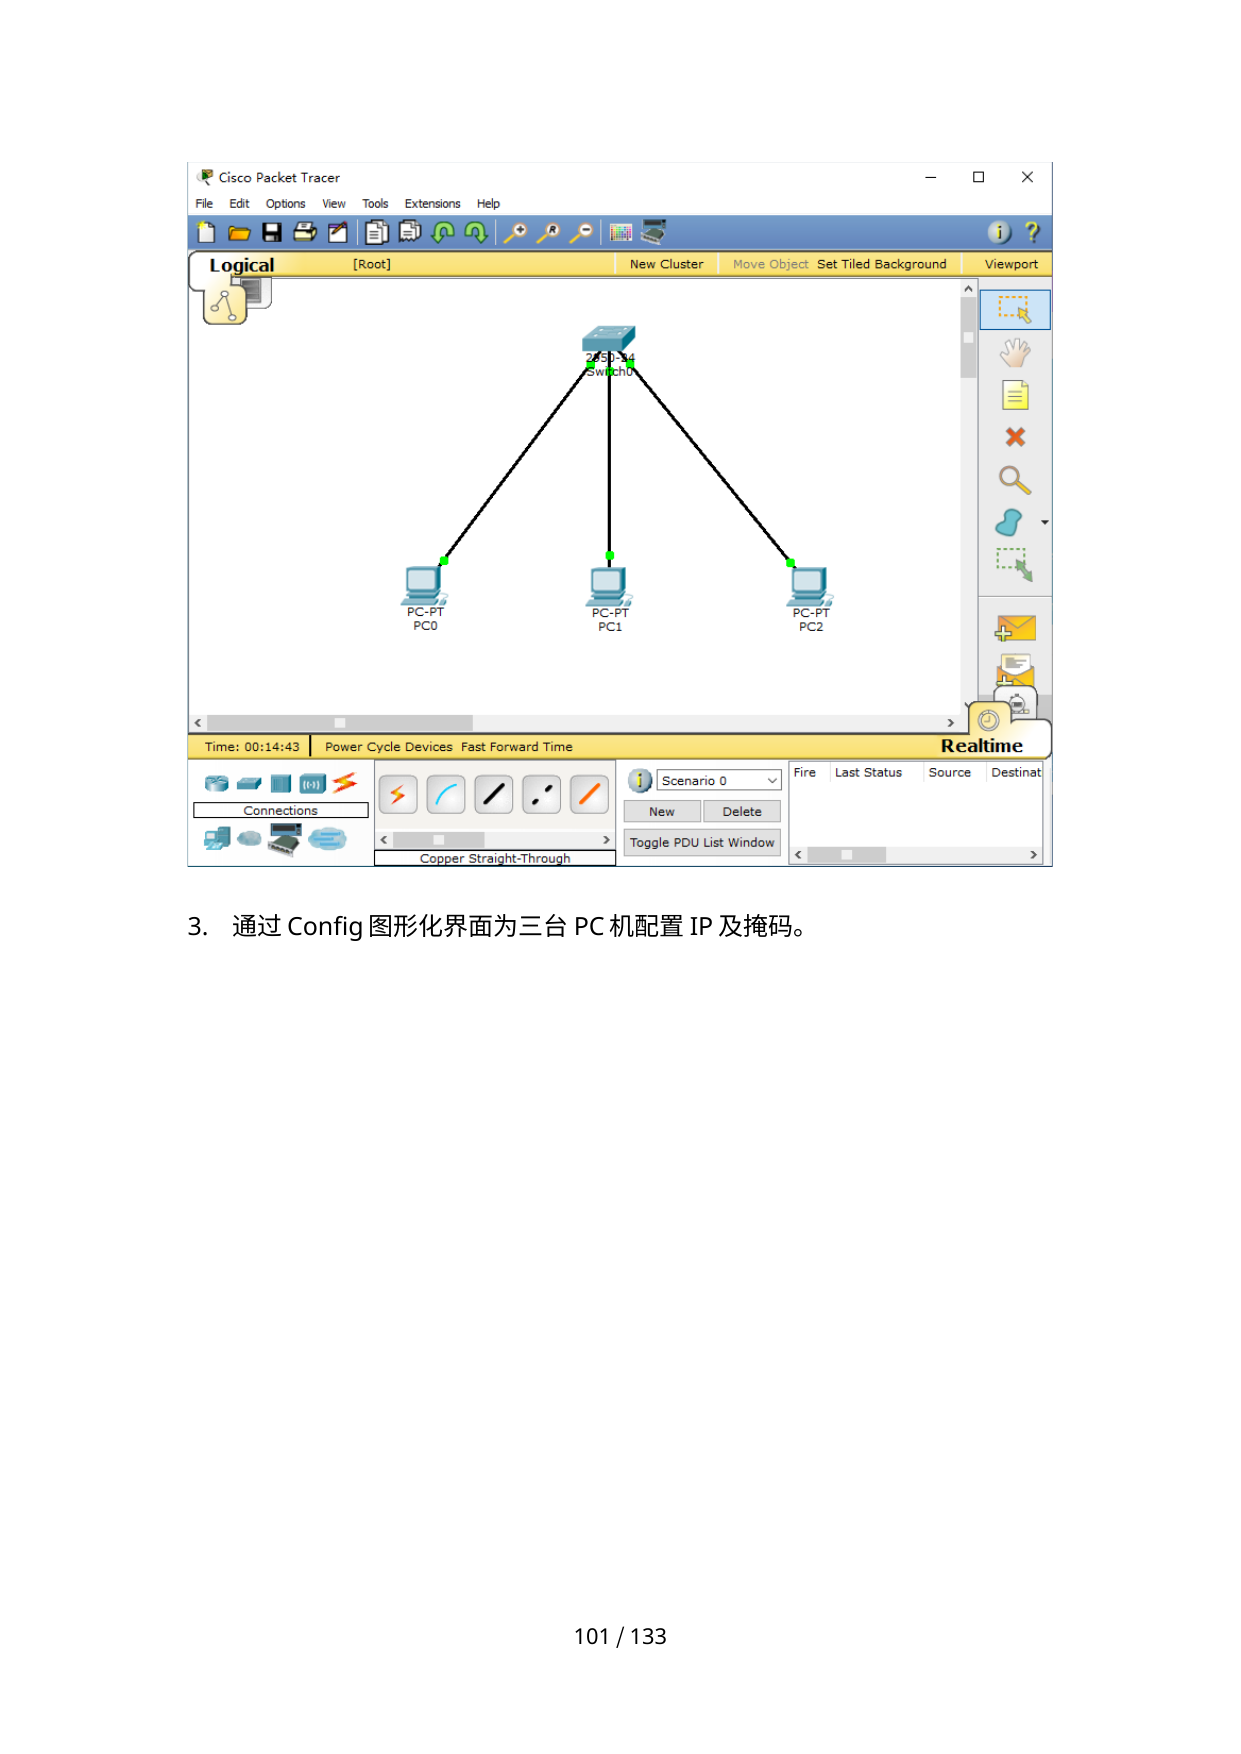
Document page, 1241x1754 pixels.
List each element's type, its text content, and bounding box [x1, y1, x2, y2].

picture [187, 162, 1053, 867]
list 通过Config图形化界面为三台PC机配置IP及掩码。 [187, 892, 1053, 957]
